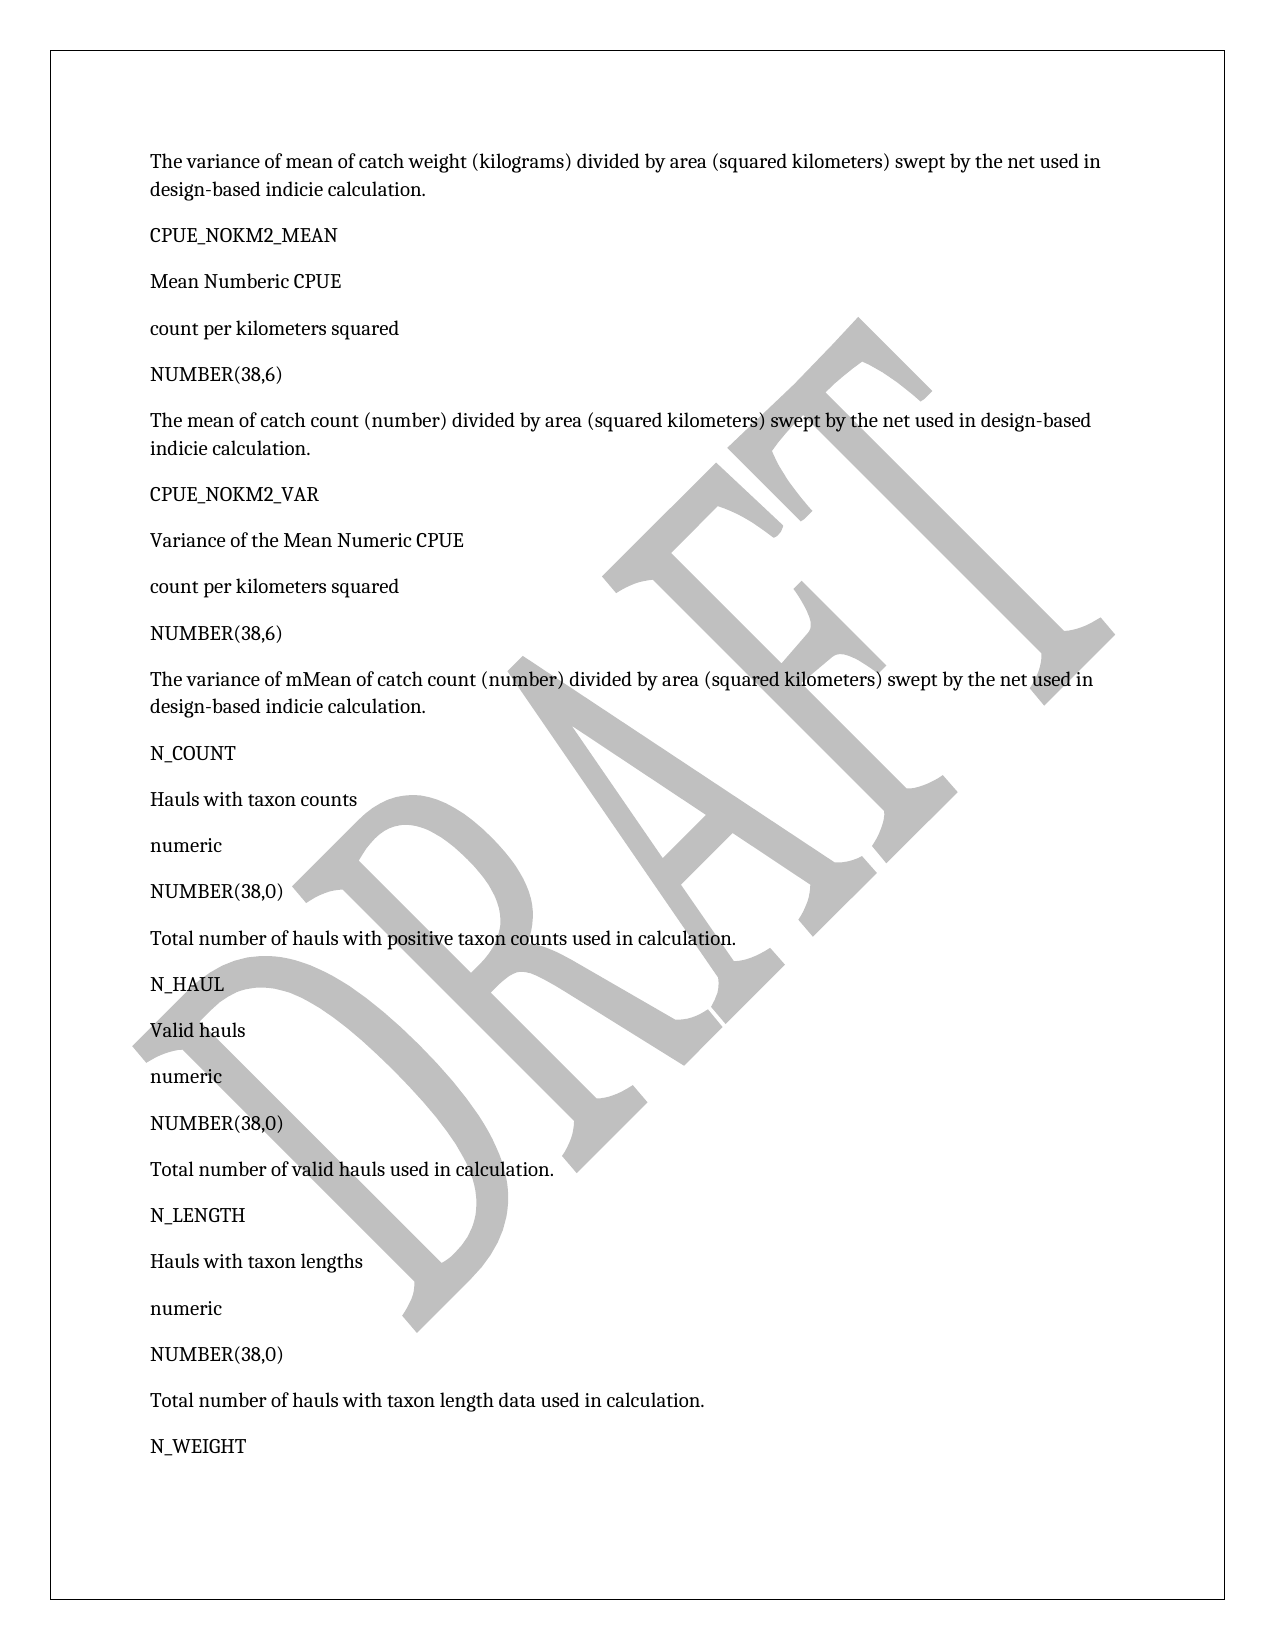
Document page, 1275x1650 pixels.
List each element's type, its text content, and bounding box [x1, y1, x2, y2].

text count per kilometers squared [150, 575, 1125, 599]
text Hauls with taxon counts [150, 787, 1125, 811]
text Total number of valid hauls used in calculation. [150, 1157, 1125, 1181]
text numeric [150, 1065, 1125, 1089]
text N_COUNT [150, 741, 1125, 765]
text NUMBER(38,6) [150, 362, 1125, 386]
text The mean of catch count (number) divided by area (squared kilometers) swept by the net used in design-based indicie calculation. [150, 409, 1125, 460]
text count per kilometers squared [150, 316, 1125, 340]
text Hauls with taxon lengths [150, 1250, 1125, 1274]
text N_HAUL [150, 972, 1125, 996]
text The variance of mean of catch weight (kilograms) divided by area (squared kilometers) swept by the net used in design-based indicie calculation. [150, 150, 1125, 201]
text numeric [150, 834, 1125, 858]
text N_LENGTH [150, 1204, 1125, 1228]
text CPUE_NOKM2_MEAN [150, 224, 1125, 248]
text N_WEIGHT [150, 1435, 1125, 1459]
text CPUE_NOKM2_VAR [150, 482, 1125, 506]
text Total number of hauls with taxon length data used in calculation. [150, 1389, 1125, 1413]
text NUMBER(38,0) [150, 880, 1125, 904]
text NUMBER(38,0) [150, 1342, 1125, 1366]
text NUMBER(38,0) [150, 1111, 1125, 1135]
text Valid hauls [150, 1019, 1125, 1043]
text The variance of mMean of catch count (number) divided by area (squared kilometers) swept by the net used in design-based indicie calculation. [150, 667, 1125, 719]
text Variance of the Mean Numeric CPUE [150, 529, 1125, 553]
text numeric [150, 1296, 1125, 1320]
text Total number of hauls with positive taxon counts used in calculation. [150, 926, 1125, 950]
text Mean Numberic CPUE [150, 270, 1125, 294]
text NUMBER(38,6) [150, 621, 1125, 645]
